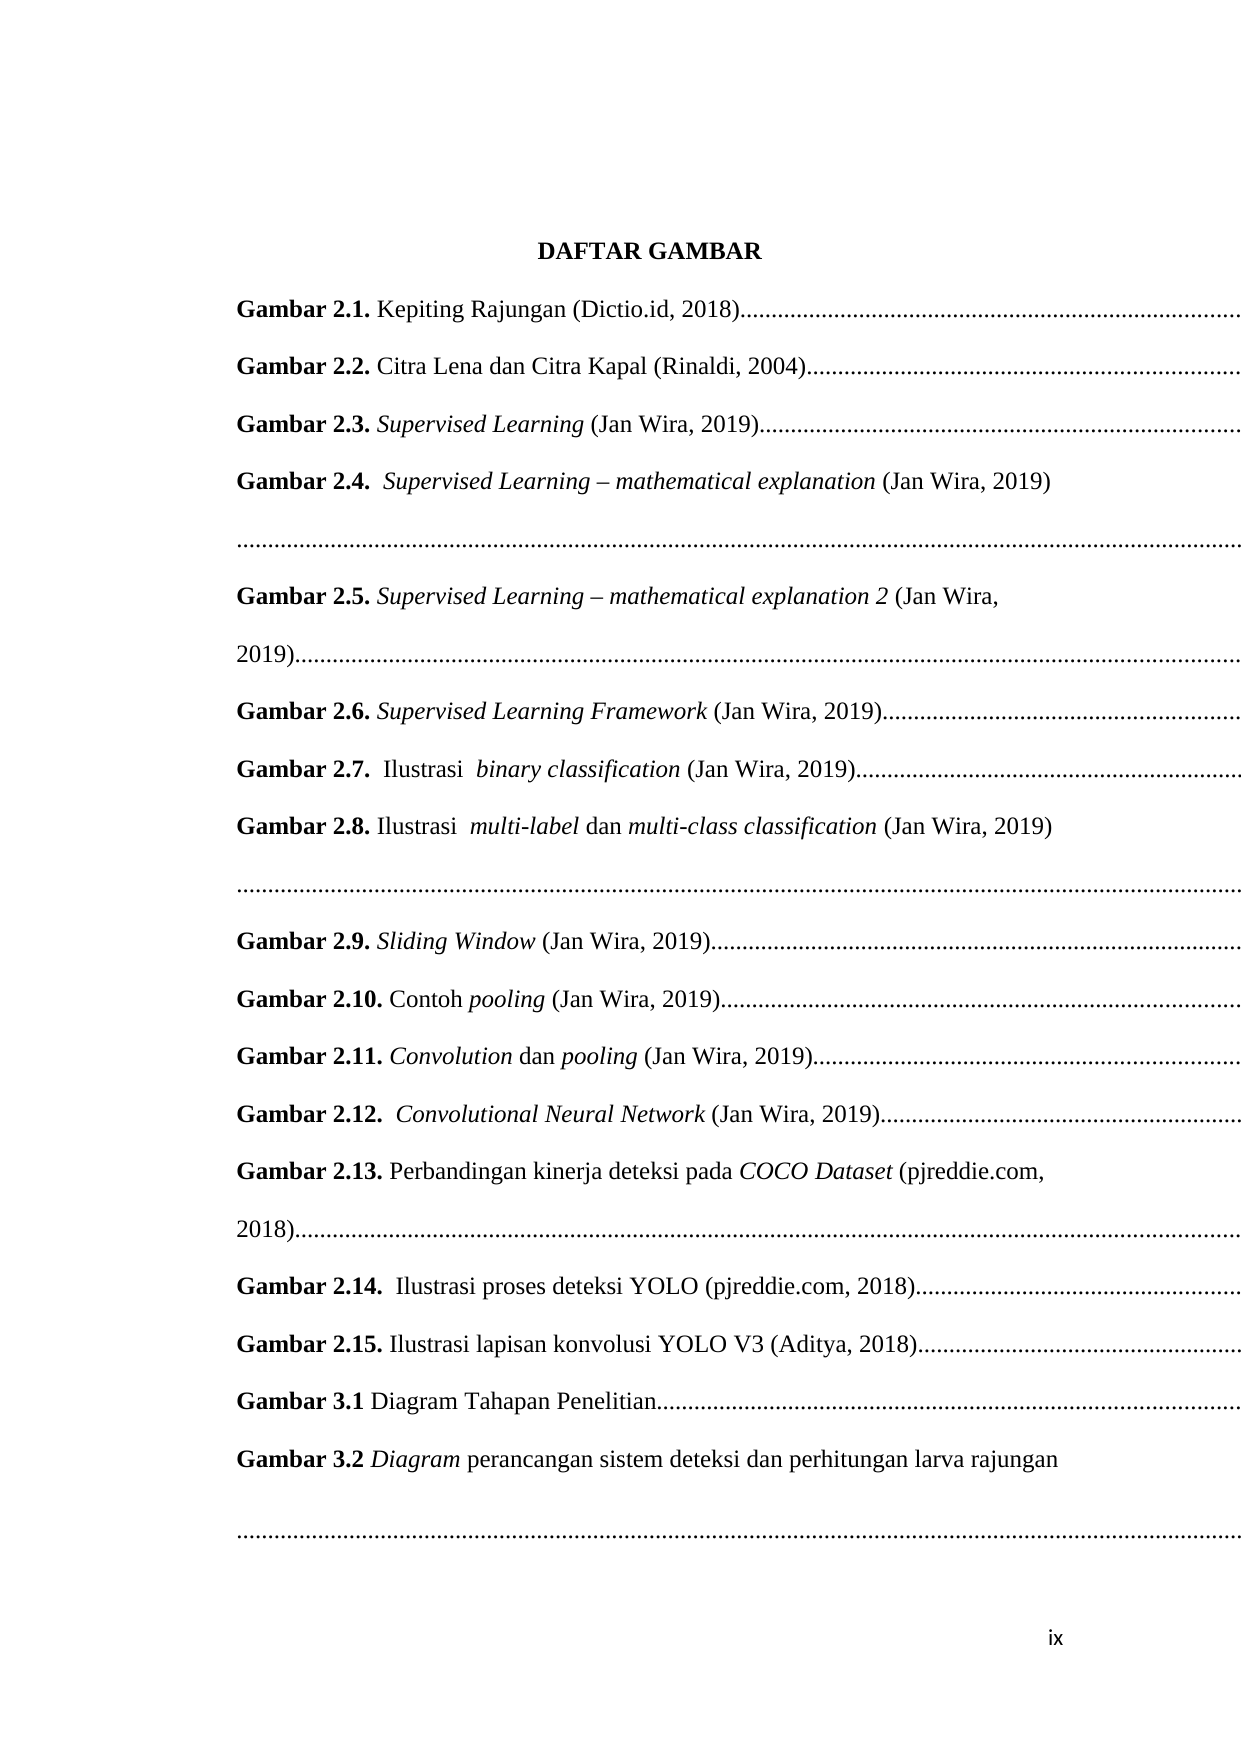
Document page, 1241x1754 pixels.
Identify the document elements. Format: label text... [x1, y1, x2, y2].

text Gambar 2.3. Supervised Learning (Jan Wira, 2019) 13 [236, 409, 1063, 437]
subtitle DAFTAR GAMBAR [236, 236, 1063, 265]
text Gambar 2.5. Supervised Learning – mathematical explanation 2 (Jan Wira, 2019) 14 [236, 581, 1063, 667]
text Gambar 2.2. Citra Lena dan Citra Kapal (Rinaldi, 2004) 10 [236, 351, 1063, 380]
text Gambar 2.7. Ilustrasi binary classification (Jan Wira, 2019) 16 [236, 754, 1063, 782]
text Gambar 2.13. Perbandingan kinerja deteksi pada COCO Dataset (pjreddie.com, 2018) 21 [236, 1156, 1063, 1242]
text Gambar 3.1 Diagram Tahapan Penelitian 27 [236, 1386, 1063, 1415]
text Gambar 3.2 Diagram perancangan sistem deteksi dan perhitungan larva rajungan 31 [236, 1444, 1063, 1544]
text Gambar 2.1. Kepiting Rajungan (Dictio.id, 2018) 7 [236, 294, 1063, 322]
text Gambar 2.4. Supervised Learning – mathematical explanation (Jan Wira, 2019) 14 [236, 466, 1063, 552]
text Gambar 2.15. Ilustrasi lapisan konvolusi YOLO V3 (Aditya, 2018) 23 [236, 1329, 1063, 1357]
text Gambar 2.11. Convolution dan pooling (Jan Wira, 2019) 19 [236, 1041, 1063, 1070]
text Gambar 2.12. Convolutional Neural Network (Jan Wira, 2019) 20 [236, 1099, 1063, 1127]
text Gambar 2.10. Contoh pooling (Jan Wira, 2019) 19 [236, 984, 1063, 1012]
text Gambar 2.8. Ilustrasi multi-label dan multi-class classification (Jan Wira, 2019) 16 [236, 811, 1063, 897]
text Gambar 2.6. Supervised Learning Framework (Jan Wira, 2019) 15 [236, 696, 1063, 725]
text Gambar 2.9. Sliding Window (Jan Wira, 2019) 18 [236, 926, 1063, 955]
text Gambar 2.14. Ilustrasi proses deteksi YOLO (pjreddie.com, 2018) 22 [236, 1271, 1063, 1300]
